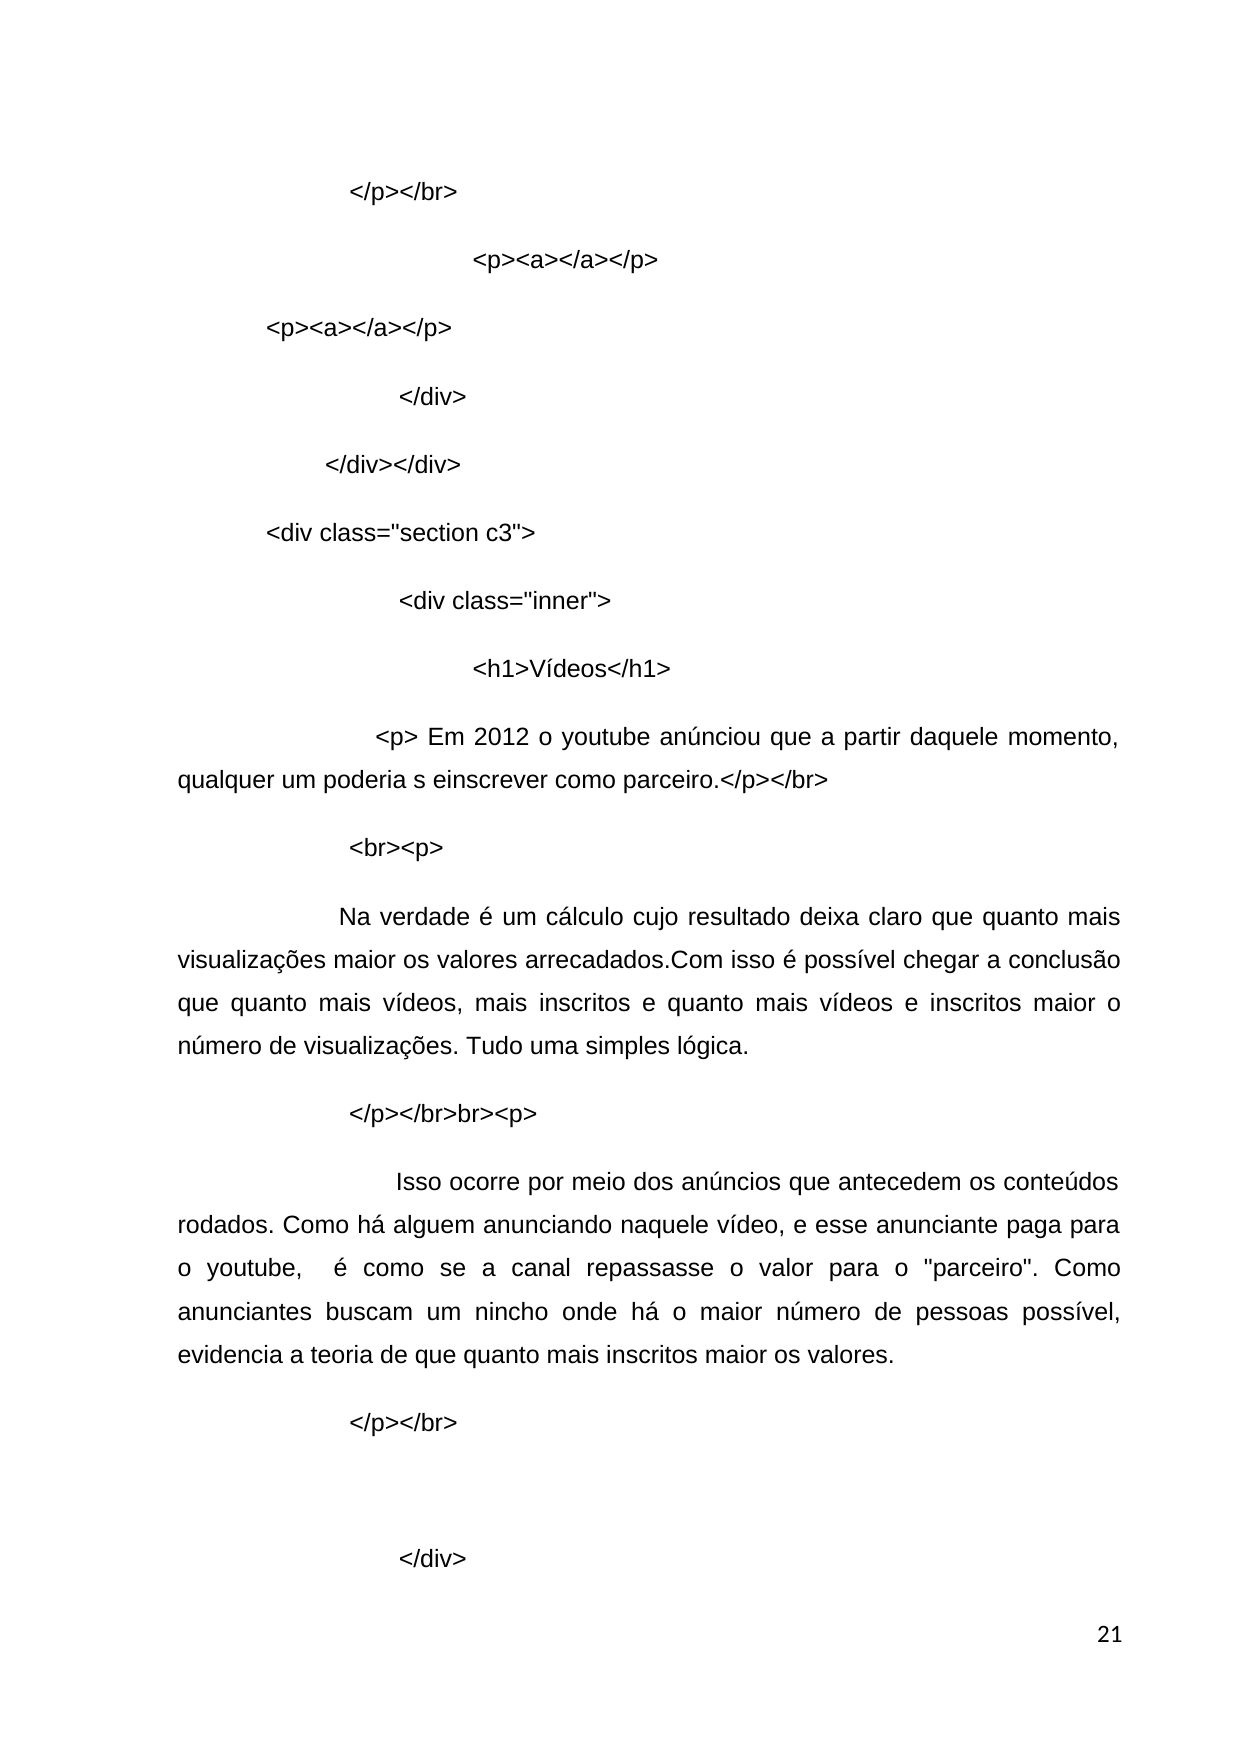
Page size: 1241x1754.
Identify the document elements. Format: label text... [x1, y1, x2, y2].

text </div> [177, 382, 1122, 410]
text </p></br> [177, 1408, 1122, 1437]
text </p></br>br><p> [177, 1099, 1122, 1128]
text Na verdade é um cálculo cujo resultado deixa claro que quanto mais visualizações maior os valores arrecadados.Com isso é possível chegar a conclusão que quanto mais vídeos, mais inscritos e quanto mais vídeos e inscritos maior o número de visualizações. Tudo uma simples lógica. [177, 902, 1122, 1060]
text <h1>Vídeos</h1> [177, 654, 1122, 683]
text Isso ocorre por meio dos anúncios que antecedem os conteúdos rodados. Como há alguem anunciando naquele vídeo, e esse anunciante paga para o youtube, é como se a canal repassasse o valor para o "parceiro". Como anunciantes buscam um nincho onde há o maior número de pessoas possível, evidencia a teoria de que quanto mais inscritos maior os valores. [177, 1167, 1122, 1368]
text <p><a></a></p> [177, 245, 1122, 274]
text </p></br> [177, 177, 1122, 206]
text </div></div> [177, 450, 1122, 478]
text <p> Em 2012 o youtube anúnciou que a partir daquele momento, qualquer um poderia s einscrever como parceiro.</p></br> [177, 722, 1122, 794]
text </div> [177, 1544, 1122, 1573]
text <div class="section c3"> [177, 518, 1122, 547]
text <div class="inner"> [177, 586, 1122, 615]
text <br><p> [177, 833, 1122, 862]
text <p><a></a></p> [177, 313, 1122, 342]
